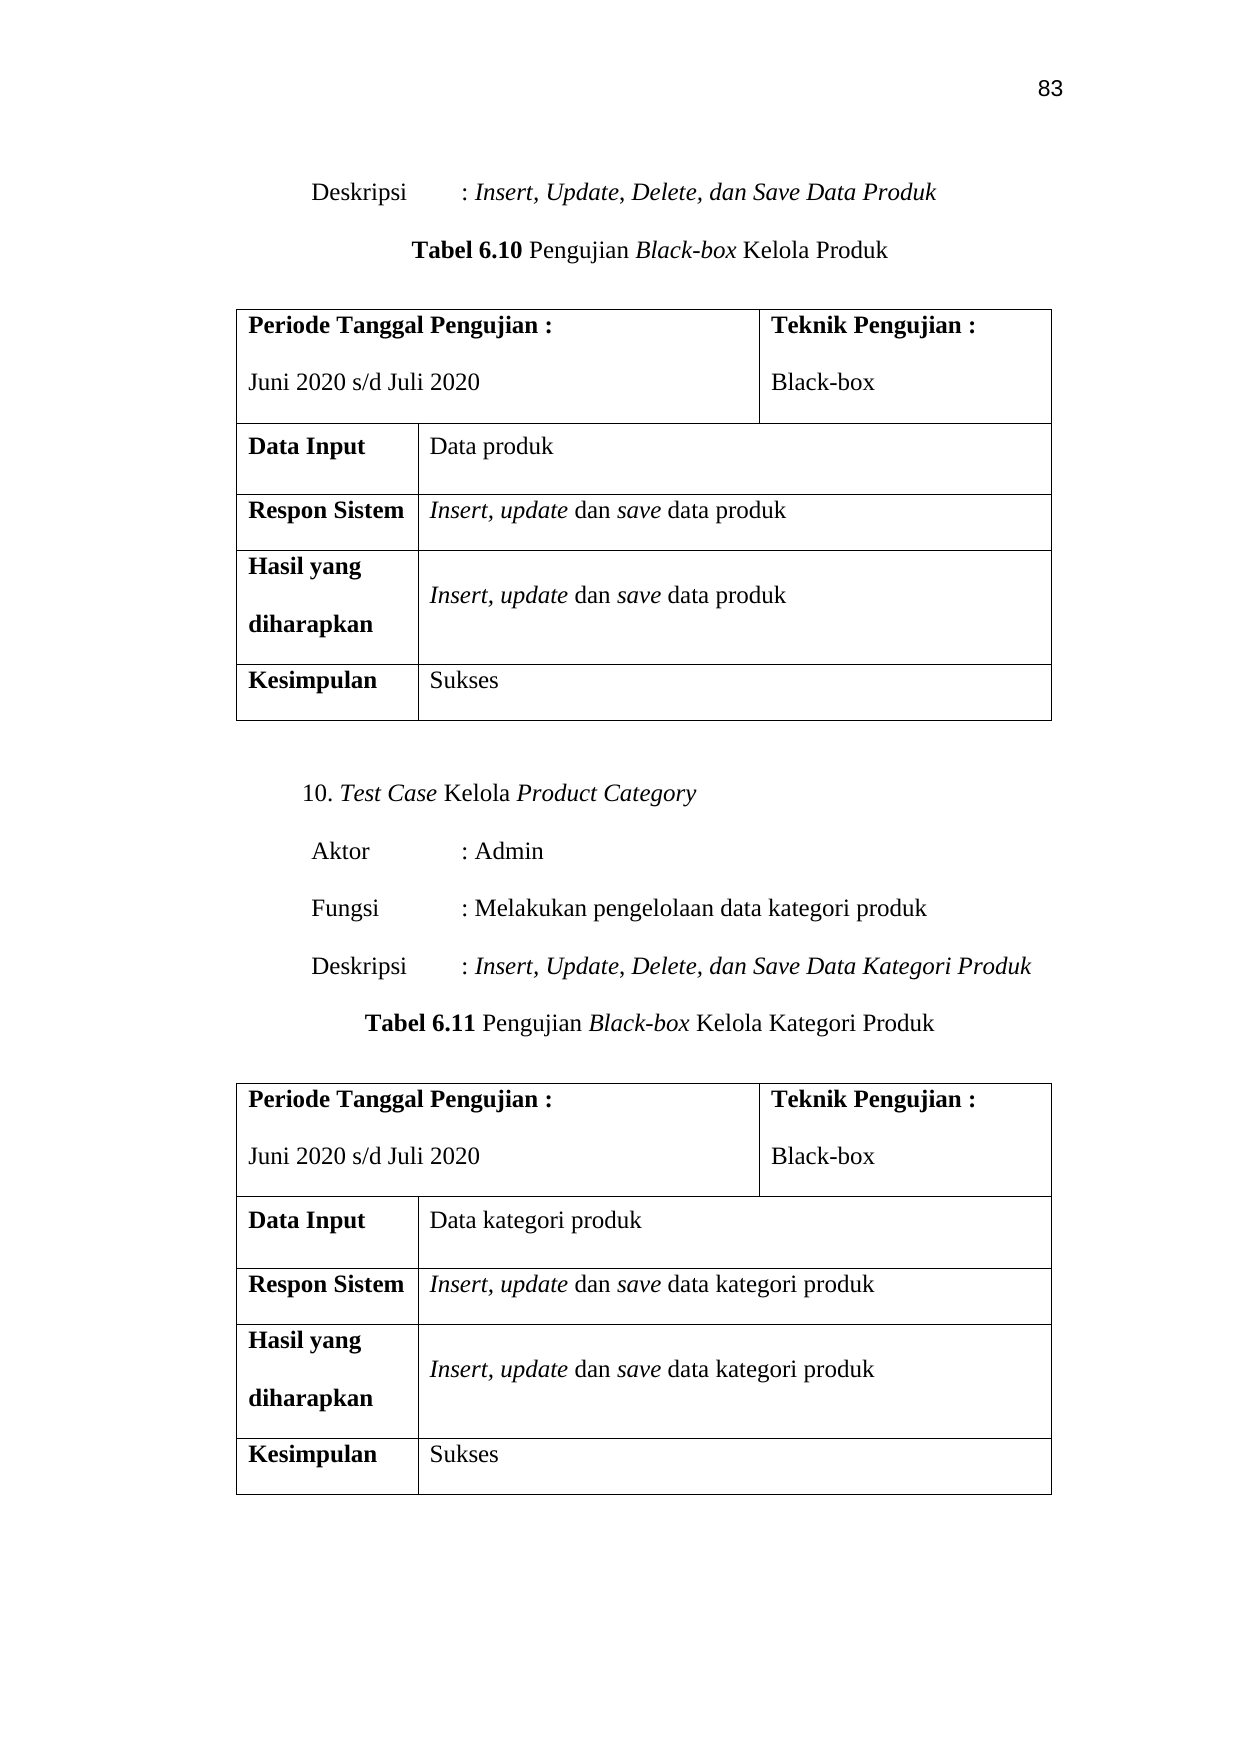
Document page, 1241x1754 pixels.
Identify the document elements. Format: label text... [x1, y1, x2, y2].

table_header Periode Tanggal Pengujian : Juni 2020 s/d Juli 2020 [237, 1084, 759, 1196]
list Aktor : Admin [311, 836, 1063, 865]
table_cell Hasil yang diharapkan [237, 551, 418, 664]
text Tabel 6.10 Pengujian Black-box Kelola Produk [236, 235, 1063, 263]
table_cell Data kategori produk [419, 1197, 1051, 1268]
text Tabel 6.11 Pengujian Black-box Kelola Kategori Produk [236, 1008, 1063, 1037]
list Deskripsi : Insert, Update, Delete, dan Save Data Produk [311, 177, 1063, 206]
table_cell Data Input [237, 424, 418, 494]
table_cell Sukses [419, 665, 1051, 720]
table_cell Respon Sistem [237, 1269, 418, 1324]
table_header Teknik Pengujian : Black-box [760, 310, 1051, 422]
table_cell Data produk [419, 424, 1051, 494]
table_header Teknik Pengujian : Black-box [760, 1084, 1051, 1196]
table_cell Insert, update dan save data kategori produk [419, 1269, 1051, 1324]
table_cell Respon Sistem [237, 495, 418, 550]
table_cell Insert, update dan save data kategori produk [419, 1325, 1051, 1438]
table_header Periode Tanggal Pengujian : Juni 2020 s/d Juli 2020 [237, 310, 759, 422]
table_cell Kesimpulan [237, 665, 418, 720]
table_cell Data Input [237, 1197, 418, 1268]
table_cell Kesimpulan [237, 1439, 418, 1494]
list Test Case Kelola Product Category [302, 778, 1063, 807]
list Deskripsi : Insert, Update, Delete, dan Save Data Kategori Produk [311, 951, 1063, 980]
list Fungsi : Melakukan pengelolaan data kategori produk [311, 893, 1063, 922]
table_cell Insert, update dan save data produk [419, 551, 1051, 664]
table_cell Sukses [419, 1439, 1051, 1494]
table_cell Insert, update dan save data produk [419, 495, 1051, 550]
table_cell Hasil yang diharapkan [237, 1325, 418, 1438]
